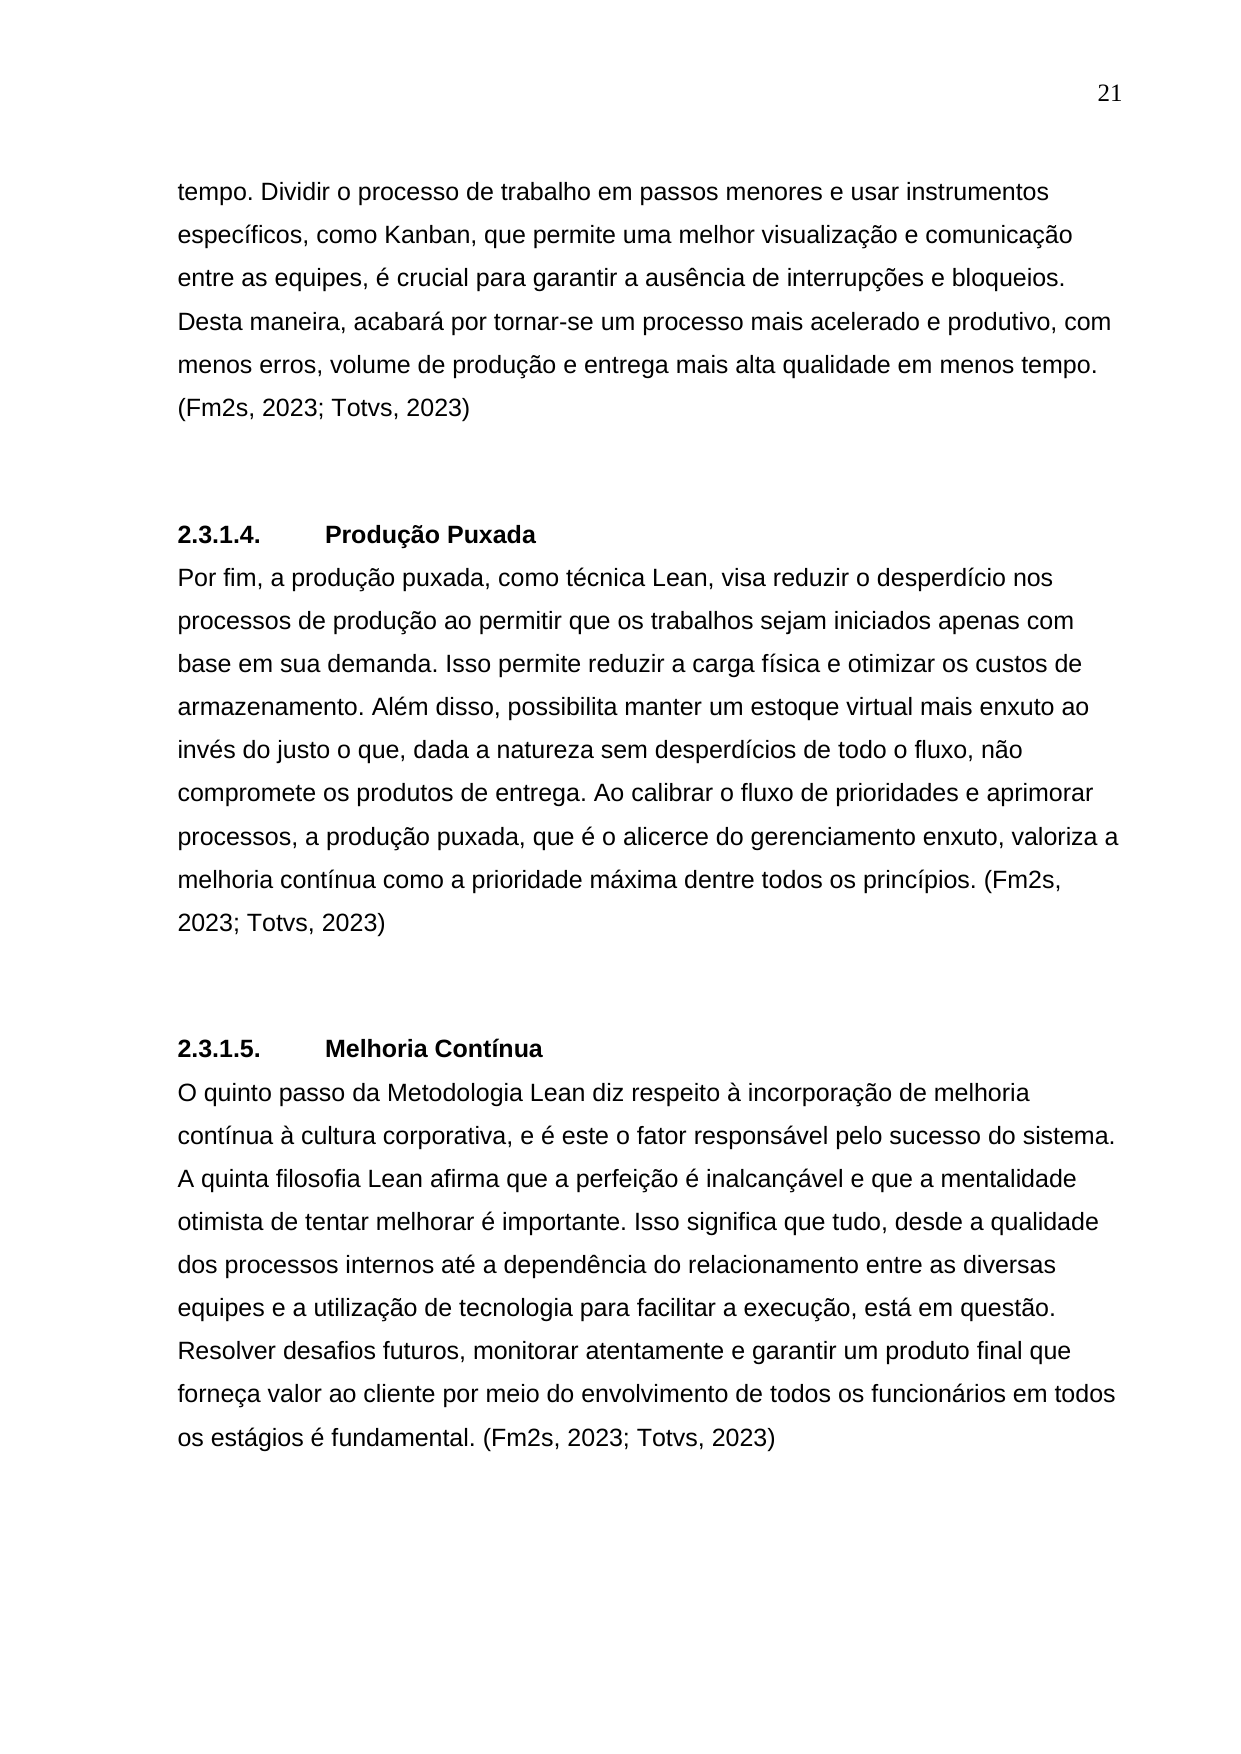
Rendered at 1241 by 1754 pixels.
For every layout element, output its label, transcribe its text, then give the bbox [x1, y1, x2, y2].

subtitle Produção Puxada [177, 519, 1122, 548]
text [177, 177, 1122, 422]
text Por fim, a produção puxada, como técnica Lean, visa reduzir o desperdício nos processos de produção ao permitir que os trabalhos sejam iniciados apenas com base em sua demanda. Isso permite reduzir a carga física e otimizar os custos de armazenamento. Além disso, possibilita manter um estoque virtual mais enxuto ao invés do justo o que, dada a natureza sem desperdícios de todo o fluxo, não compromete os produtos de entrega. Ao calibrar o fluxo de prioridades e aprimorar processos, a produção puxada, que é o alicerce do gerenciamento enxuto, valoriza a melhoria contínua como a prioridade máxima dentre todos os princípios. (Fm2s, 2023; Totvs, 2023) [177, 563, 1122, 936]
text O quinto passo da Metodologia Lean diz respeito à incorporação de melhoria contínua à cultura corporativa, e é este o fator responsável pelo sucesso do sistema. A quinta filosofia Lean afirma que a perfeição é inalcançável e que a mentalidade otimista de tentar melhorar é importante. Isso significa que tudo, desde a qualidade dos processos internos até a dependência do relacionamento entre as diversas equipes e a utilização de tecnologia para facilitar a execução, está em questão. Resolver desafios futuros, monitorar atentamente e garantir um produto final que forneça valor ao cliente por meio do envolvimento de todos os funcionários em todos os estágios é fundamental. (Fm2s, 2023; Totvs, 2023) [177, 1078, 1122, 1451]
subtitle Melhoria Contínua [177, 1034, 1122, 1063]
